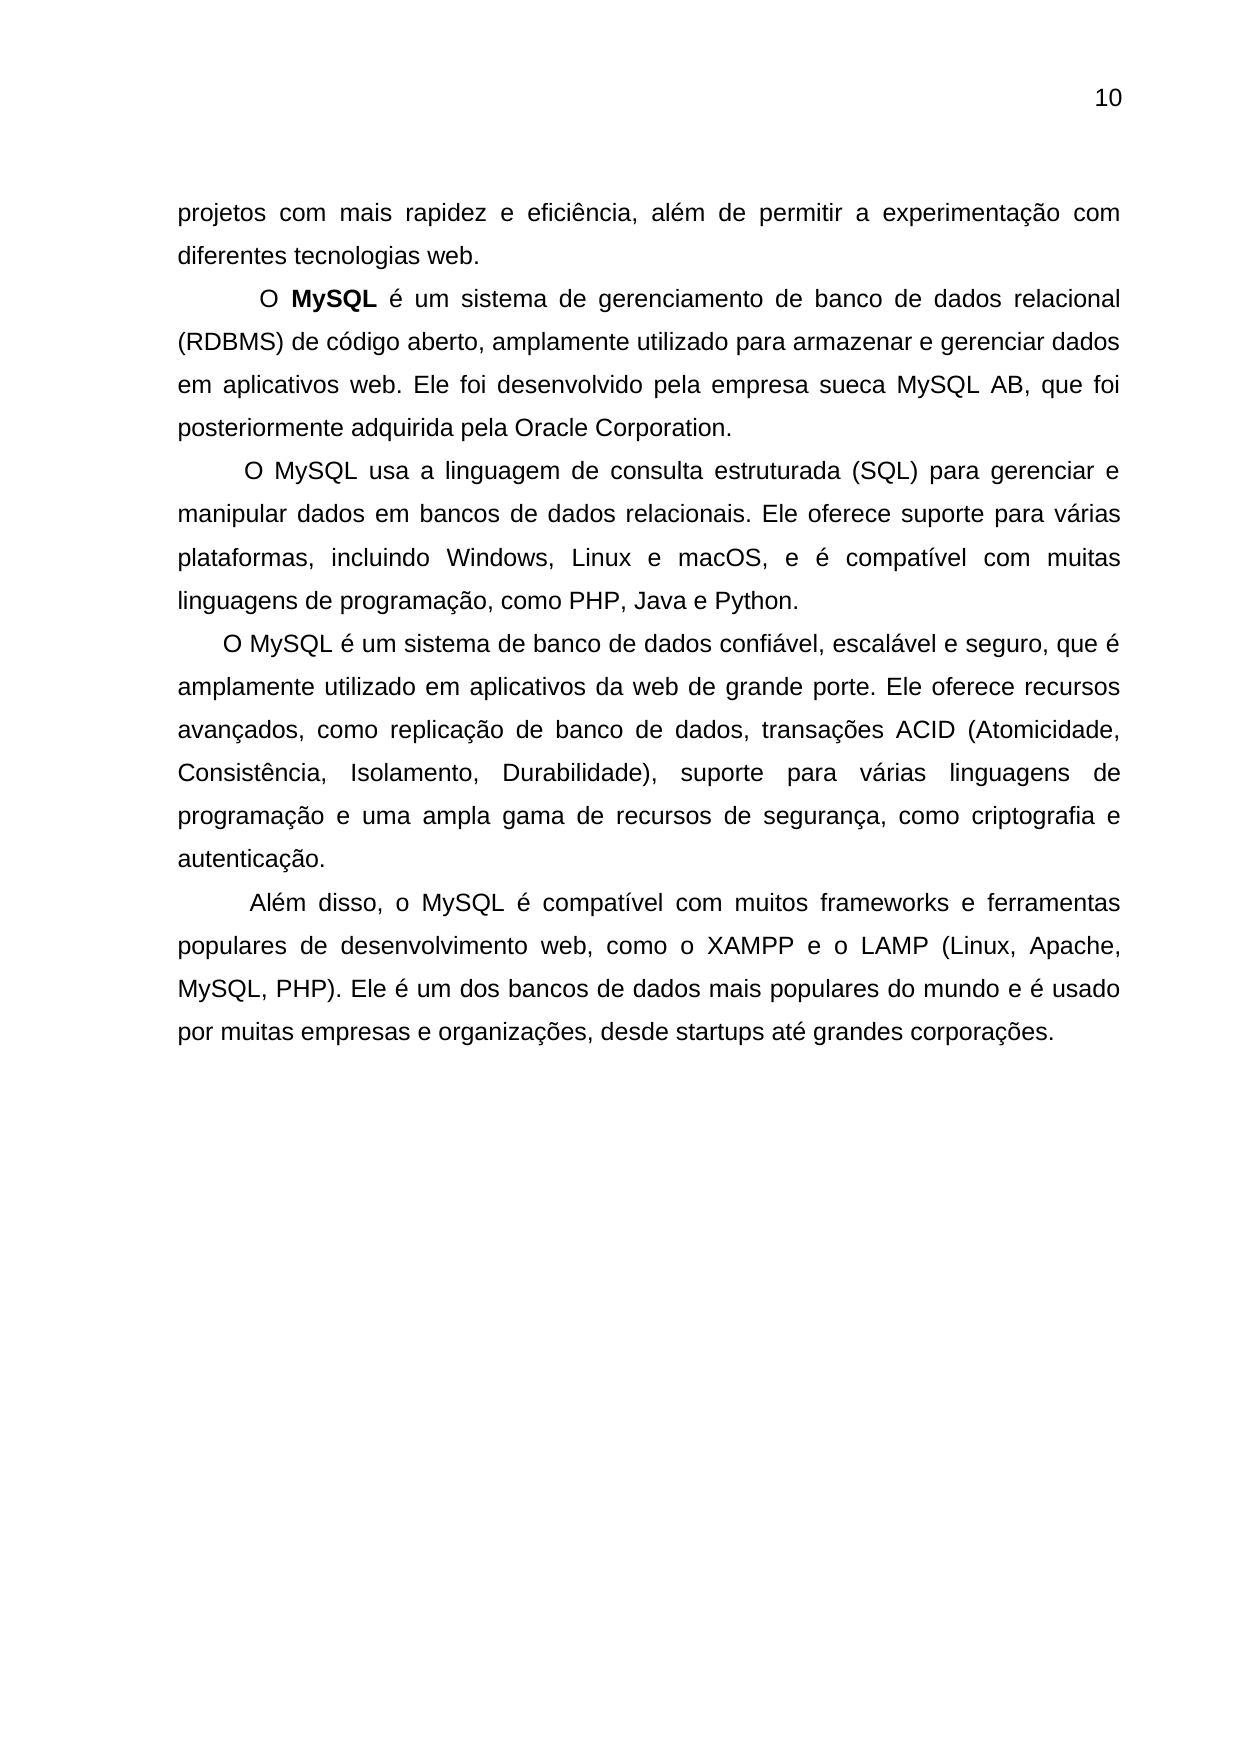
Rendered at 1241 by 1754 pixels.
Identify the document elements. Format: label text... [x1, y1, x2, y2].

text O MySQL é um sistema de gerenciamento de banco de dados relacional (RDBMS) de código aberto, amplamente utilizado para armazenar e gerenciar dados em aplicativos web. Ele foi desenvolvido pela empresa sueca MySQL AB, que foi posteriormente adquirida pela Oracle Corporation. [177, 284, 1122, 442]
text O MySQL usa a linguagem de consulta estruturada (SQL) para gerenciar e manipular dados em bancos de dados relacionais. Ele oferece suporte para várias plataformas, incluindo Windows, Linux e macOS, e é compatível com muitas linguagens de programação, como PHP, Java e Python. [177, 456, 1122, 614]
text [177, 198, 1122, 269]
text Além disso, o MySQL é compatível com muitos frameworks e ferramentas populares de desenvolvimento web, como o XAMPP e o LAMP (Linux, Apache, MySQL, PHP). Ele é um dos bancos de dados mais populares do mundo e é usado por muitas empresas e organizações, desde startups até grandes corporações. [177, 888, 1122, 1046]
text O MySQL é um sistema de banco de dados confiável, escalável e seguro, que é amplamente utilizado em aplicativos da web de grande porte. Ele oferece recursos avançados, como replicação de banco de dados, transações ACID (Atomicidade, Consistência, Isolamento, Durabilidade), suporte para várias linguagens de programação e uma ampla gama de recursos de segurança, como criptografia e autenticação. [177, 629, 1122, 873]
